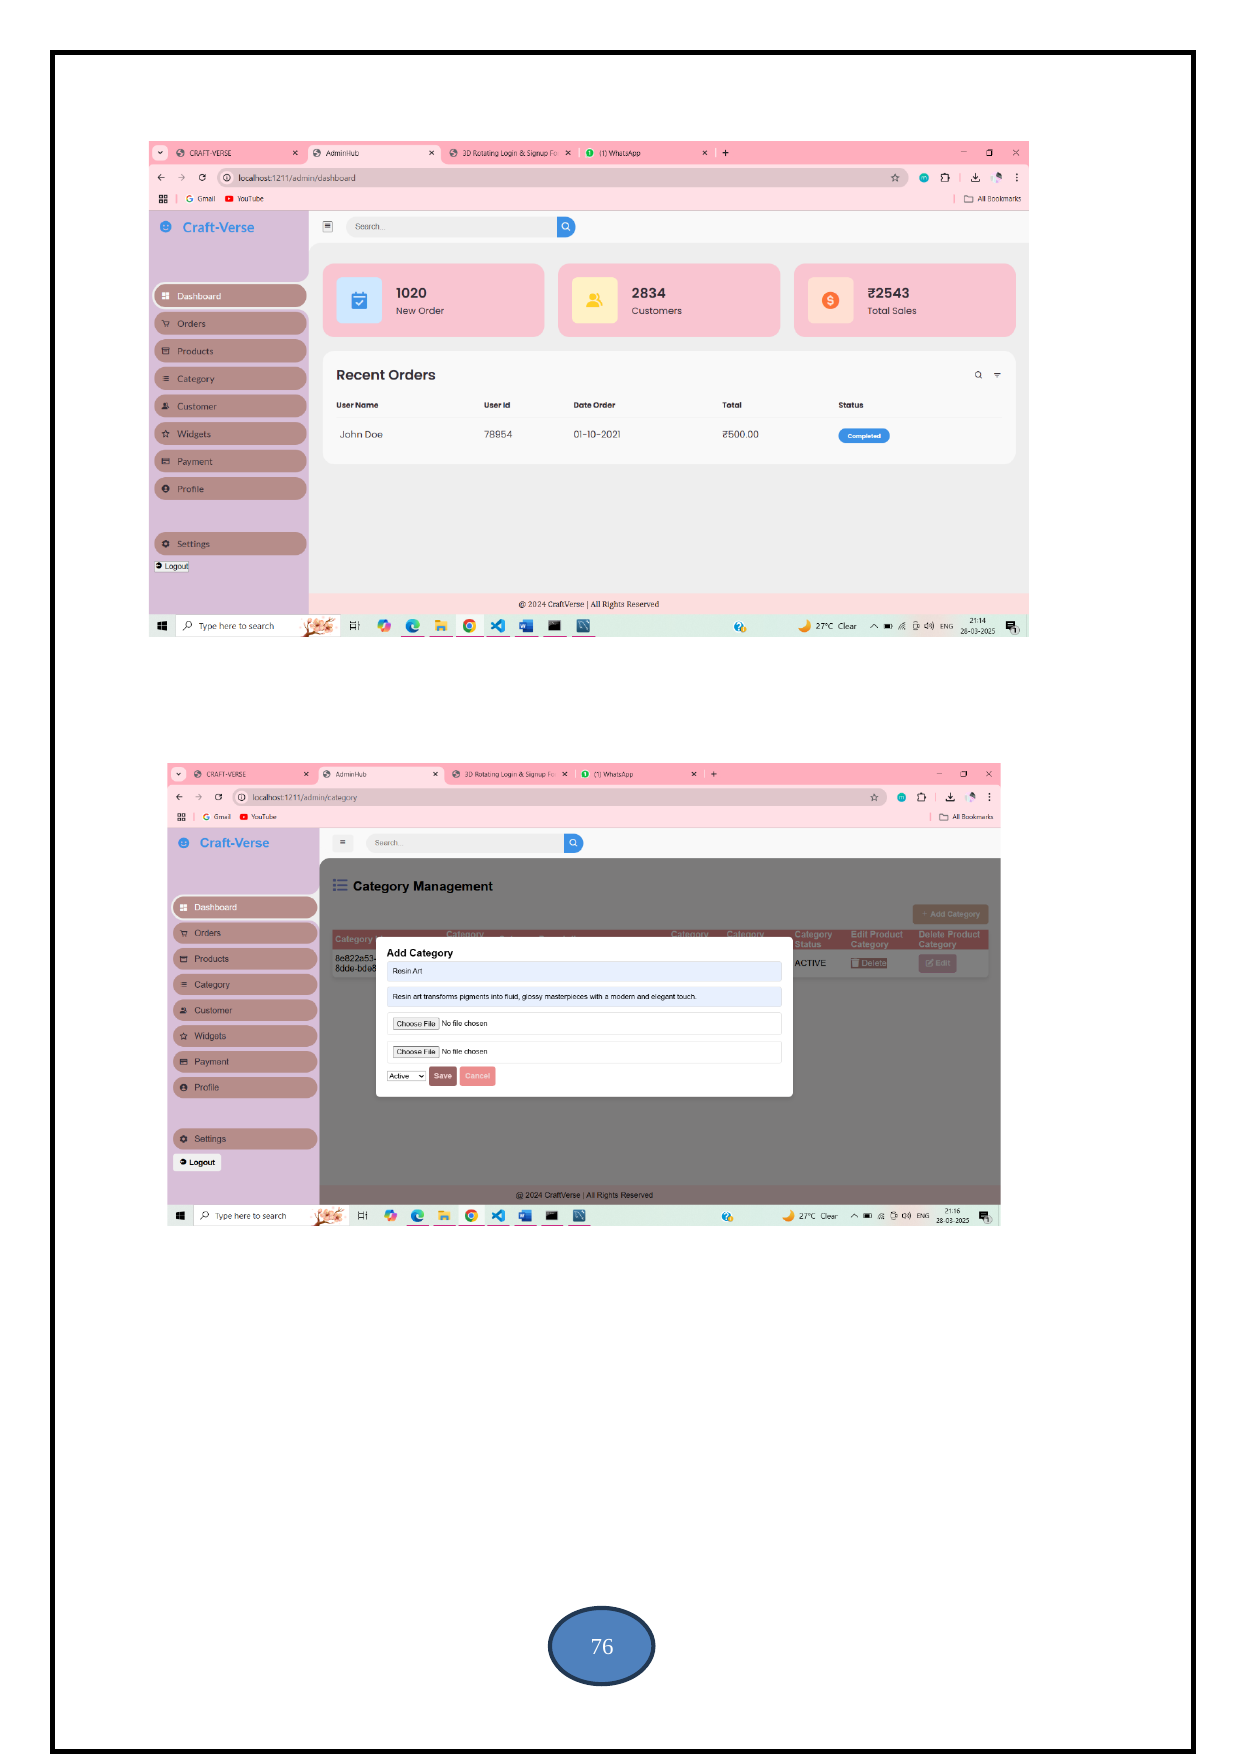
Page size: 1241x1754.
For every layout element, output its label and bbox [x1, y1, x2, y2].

picture [167, 763, 1001, 1226]
picture [148, 141, 1029, 637]
